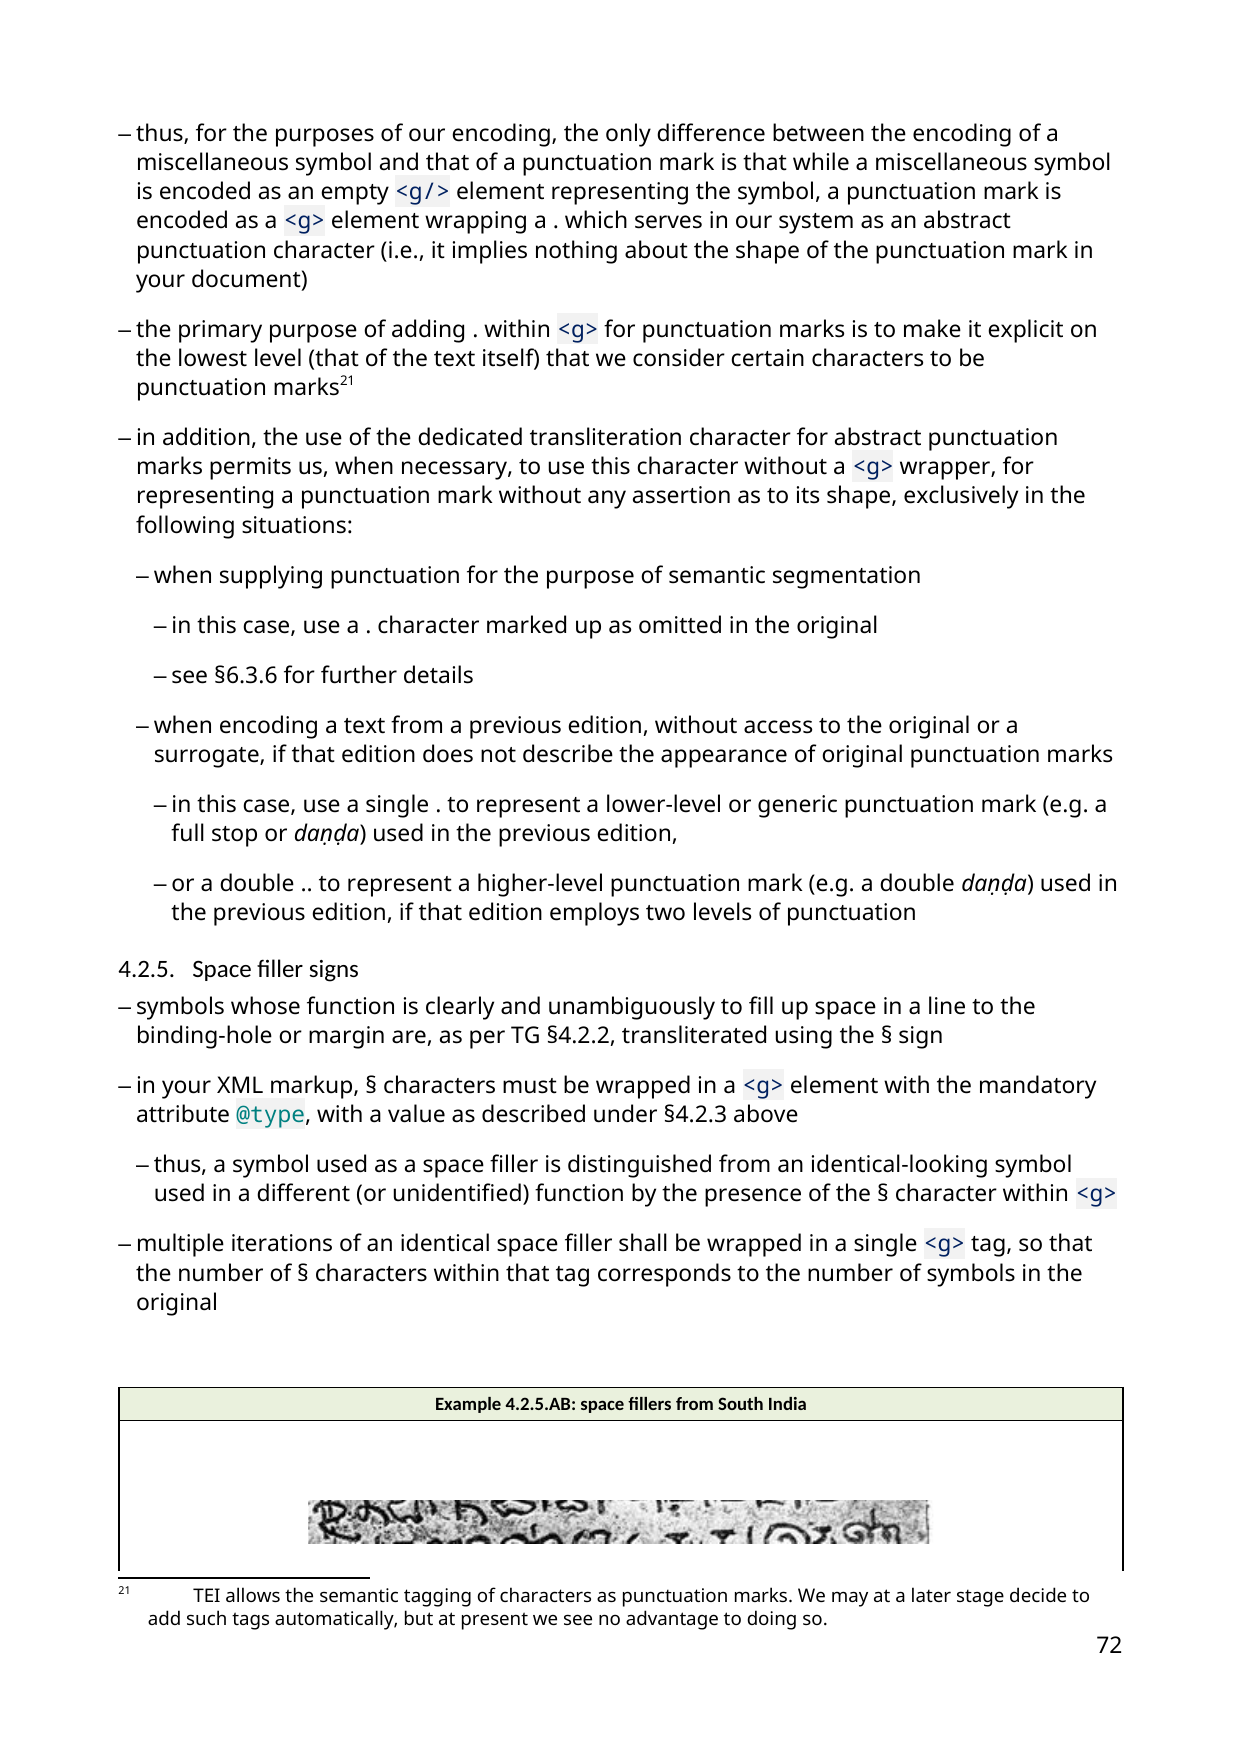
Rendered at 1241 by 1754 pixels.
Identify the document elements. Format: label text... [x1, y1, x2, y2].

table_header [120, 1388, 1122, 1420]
picture [308, 1500, 934, 1544]
list multiple iterations of an identical space filler shall be wrapped in a single <g> tag, so that the number of § characters within that tag corresponds to the number of symbols in the original [118, 1228, 1122, 1316]
list or a double .. to represent a higher-level punctuation mark (e.g. a double daṇḍa) used in the previous edition, if that edition employs two levels of punctuation [153, 868, 1122, 926]
list see §6.3.6 for further details [153, 660, 1122, 689]
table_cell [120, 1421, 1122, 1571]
subtitle Space filler signs [118, 947, 1122, 985]
list when encoding a text from a previous edition, without access to the original or a surrogate, if that edition does not describe the appearance of original punctuation marks [136, 710, 1122, 768]
list in this case, use a single . to represent a lower-level or generic punctuation mark (e.g. a full stop or daṇḍa) used in the previous edition, [153, 789, 1122, 847]
list in addition, the use of the dedicated transliteration character for abstract punctuation marks permits us, when necessary, to use this character without a <g> wrapper, for representing a punctuation mark without any assertion as to its shape, exclusively in the following situations: [118, 422, 1122, 539]
list thus, a symbol used as a space filler is distinguished from an identical-looking symbol used in a different (or unidentified) function by the presence of the § character within <g> [136, 1149, 1122, 1208]
list the primary purpose of adding . within <g> for punctuation marks is to make it explicit on the lowest level (that of the text itself) that we consider certain characters to be punctuation marks [118, 314, 1122, 401]
list symbols whose function is clearly and unambiguously to fill up space in a line to the binding-hole or margin are, as per TG §4.2.2, transliterated using the § sign [118, 991, 1122, 1049]
list in your XML markup, § characters must be wrapped in a <g> element with the mandatory attribute @type, with a value as described under §4.2.3 above [118, 1070, 1122, 1128]
list thus, for the purposes of our encoding, the only difference between the encoding of a miscellaneous symbol and that of a punctuation mark is that while a miscellaneous symbol is encoded as an empty <g/> element representing the symbol, a punctuation mark is encoded as a <g> element wrapping a . which serves in our system as an abstract punctuation character (i.e., it implies nothing about the shape of the punctuation mark in your document) [118, 118, 1122, 293]
list in this case, use a . character marked up as omitted in the original [153, 610, 1122, 639]
list when supplying punctuation for the purpose of semantic segmentation [136, 560, 1122, 589]
